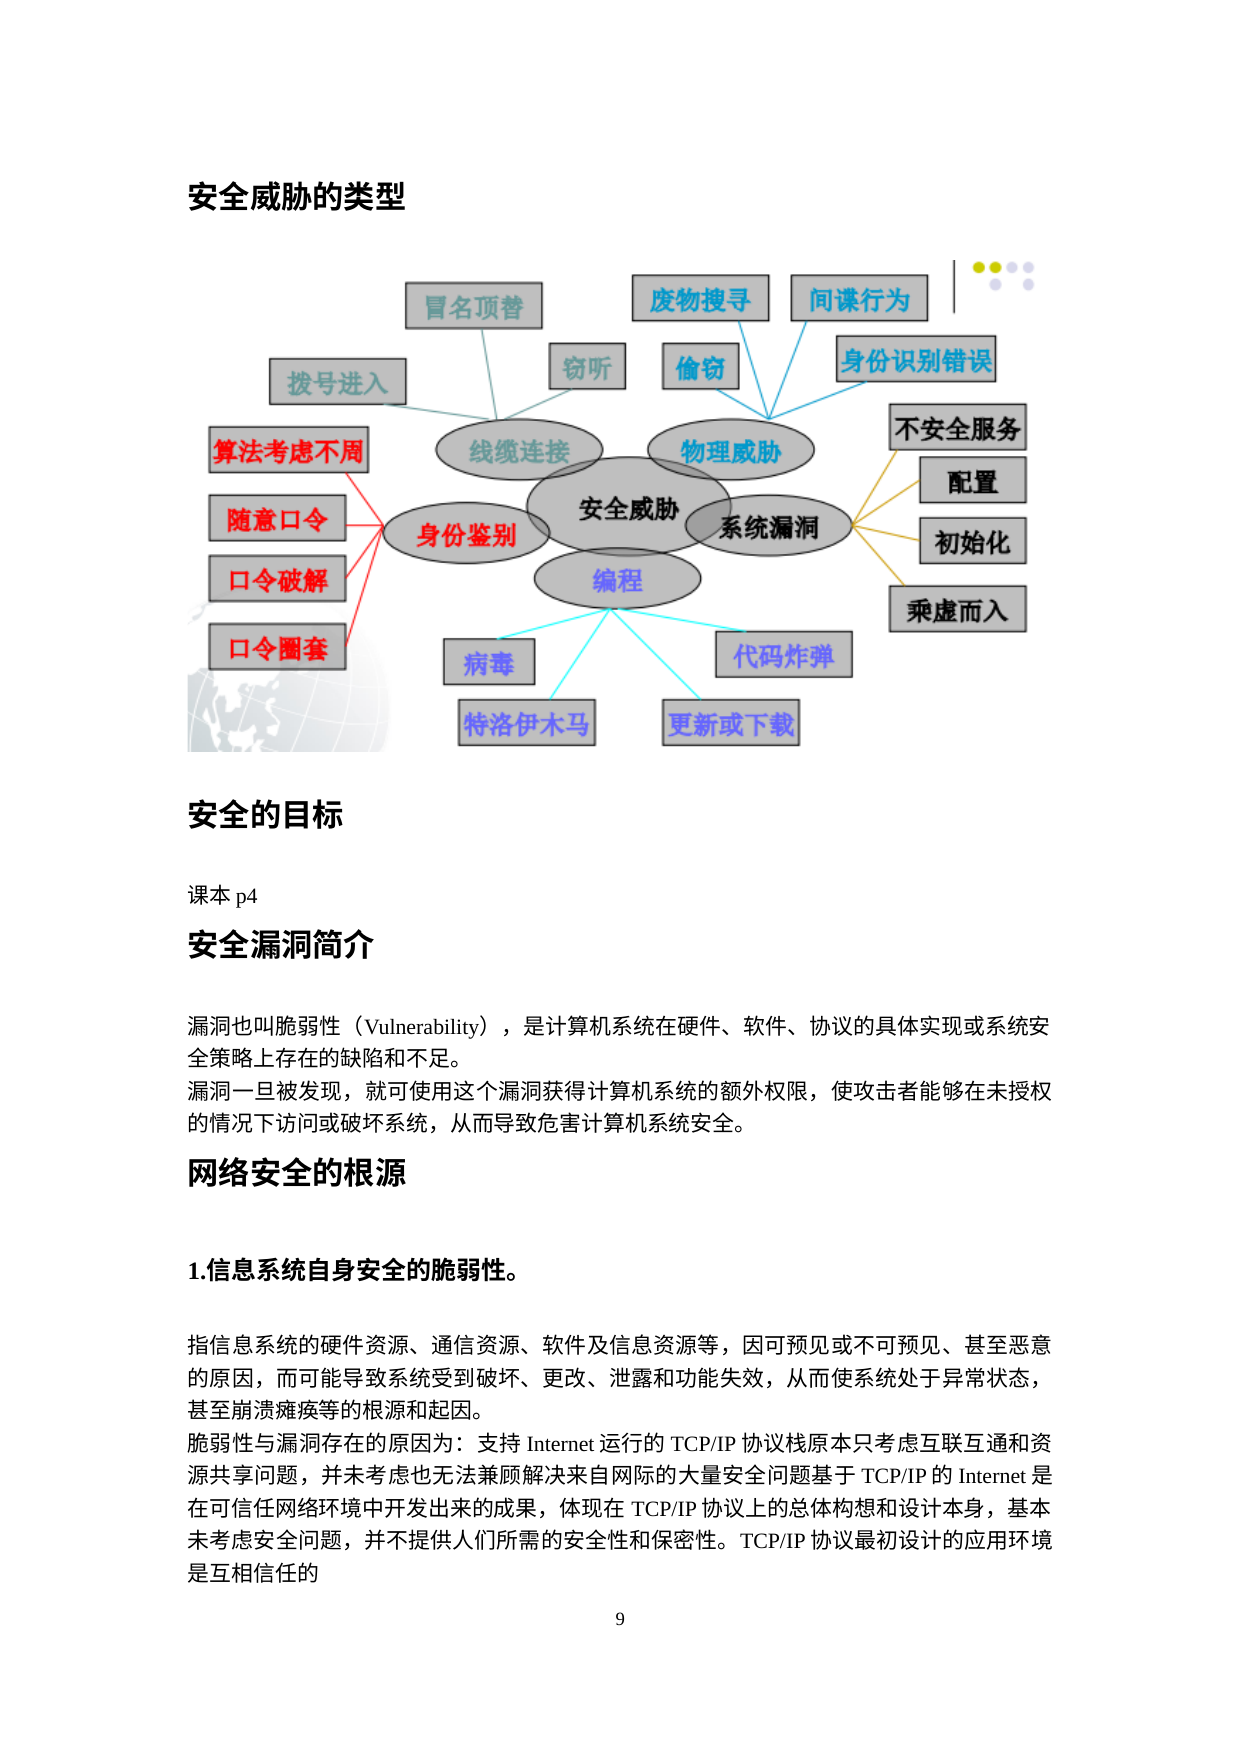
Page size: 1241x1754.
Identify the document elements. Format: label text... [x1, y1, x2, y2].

text 脆弱性与漏洞存在的原因为：支持Internet运行的TCP/IP协议栈原本只考虑互联互通和资源共享问题，并未考虑也无法兼顾解决来自网际的大量安全问题基于TCP/IP的Internet是在可信任网络环境中开发出来的成果，体现在TCP/IP协议上的总体构想和设计本身，基本未考虑安全问题，并不提供人们所需的安全性和保密性。TCP/IP协议最初设计的应用环境是互相信任的 [187, 1425, 1053, 1588]
text 漏洞一旦被发现，就可使用这个漏洞获得计算机系统的额外权限，使攻击者能够在未授权的情况下访问或破坏系统，从而导致危害计算机系统安全。 [187, 1073, 1053, 1138]
subtitle 网络安全的根源 [187, 1138, 1053, 1203]
subtitle 安全漏洞简介 [187, 910, 1053, 975]
picture [187, 260, 1053, 752]
subtitle 1.信息系统自身安全的脆弱性。 [187, 1236, 1053, 1301]
subtitle 安全的目标 [187, 780, 1053, 845]
text 指信息系统的硬件资源、通信资源、软件及信息资源等，因可预见或不可预见、甚至恶意的原因，而可能导致系统受到破坏、更改、泄露和功能失效，从而使系统处于异常状态，甚至崩溃瘫痪等的根源和起因。 [187, 1328, 1053, 1425]
text 课本p4 [187, 878, 1053, 910]
subtitle 安全威胁的类型 [187, 162, 1053, 227]
text 漏洞也叫脆弱性（Vulnerability），是计算机系统在硬件、软件、协议的具体实现或系统安全策略上存在的缺陷和不足。 [187, 1008, 1053, 1073]
